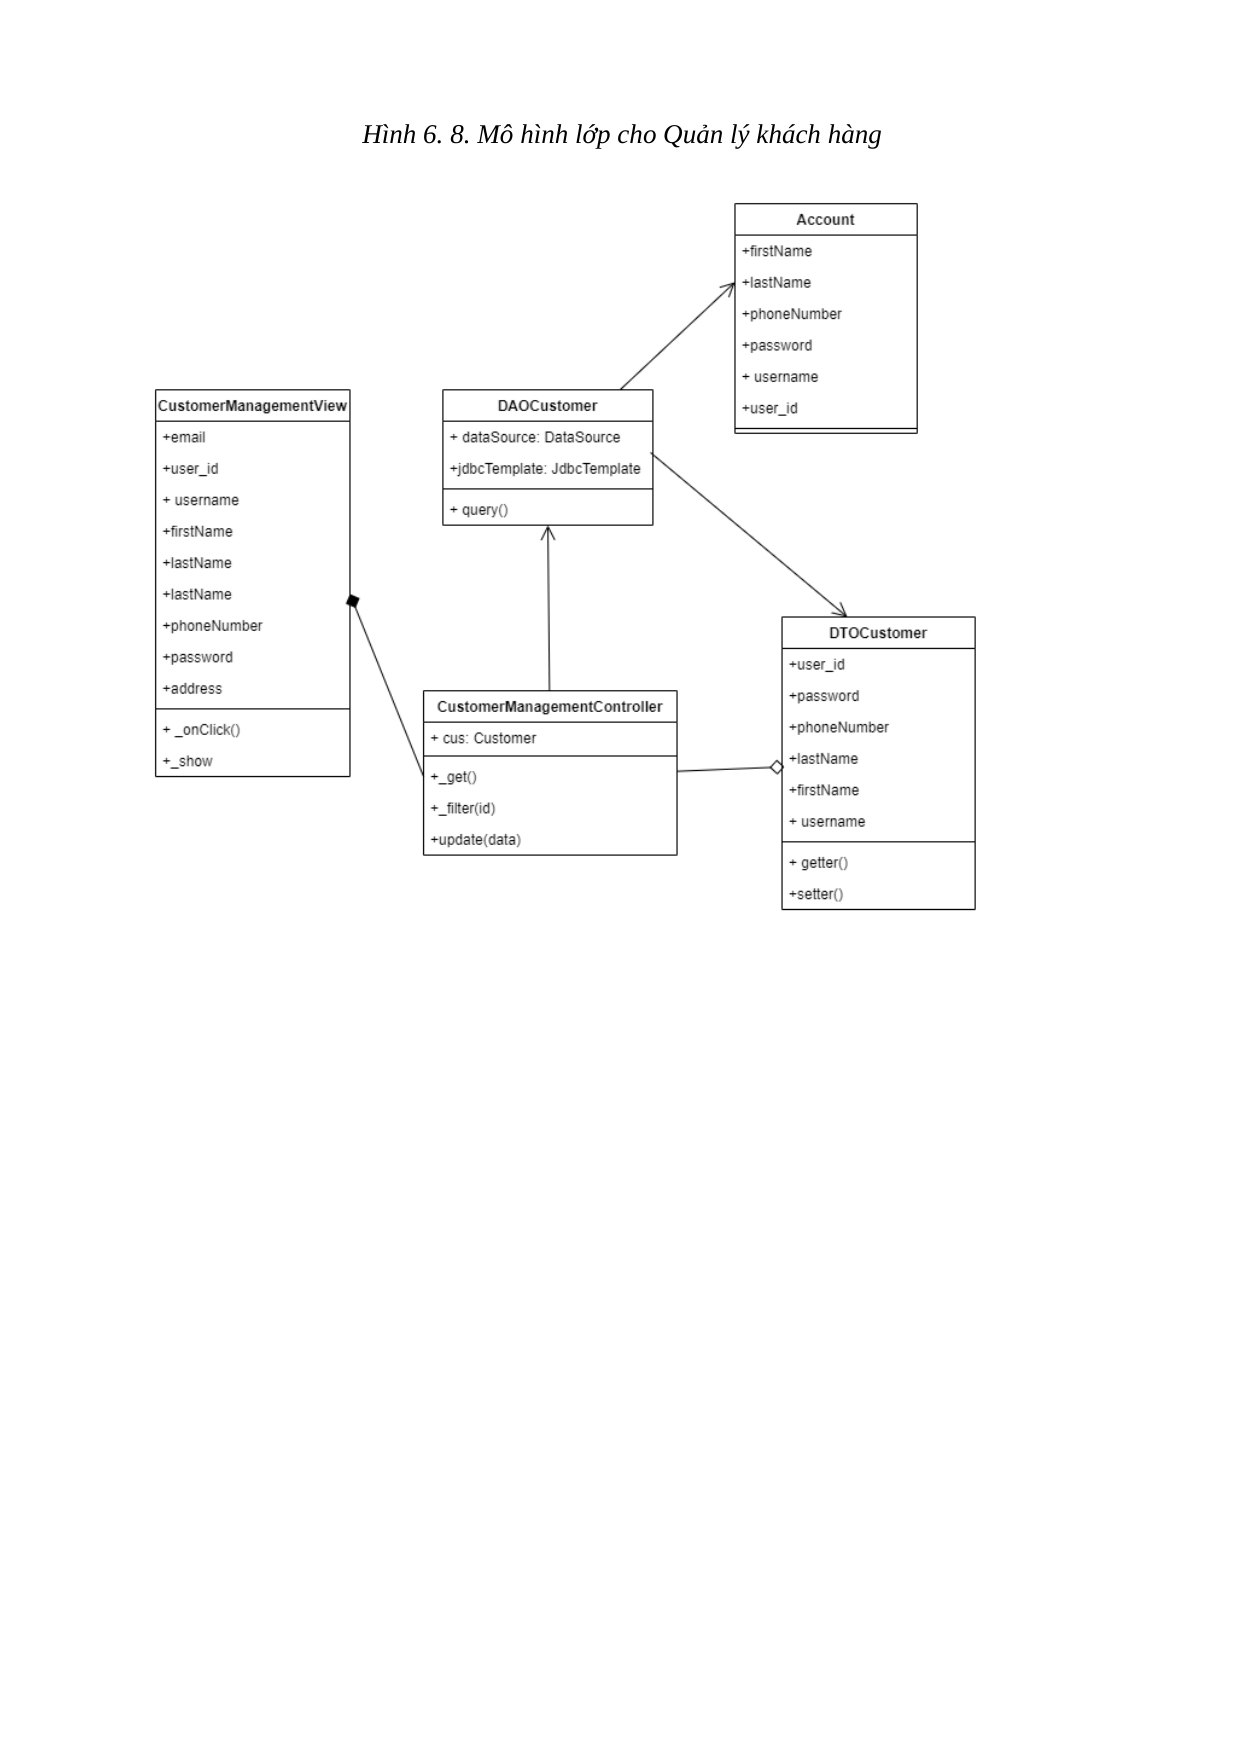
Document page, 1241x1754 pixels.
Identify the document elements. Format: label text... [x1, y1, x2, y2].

picture [131, 179, 1000, 938]
text Hình 6. 8. Mô hình lớp cho Quản lý khách hàng [131, 118, 1113, 150]
